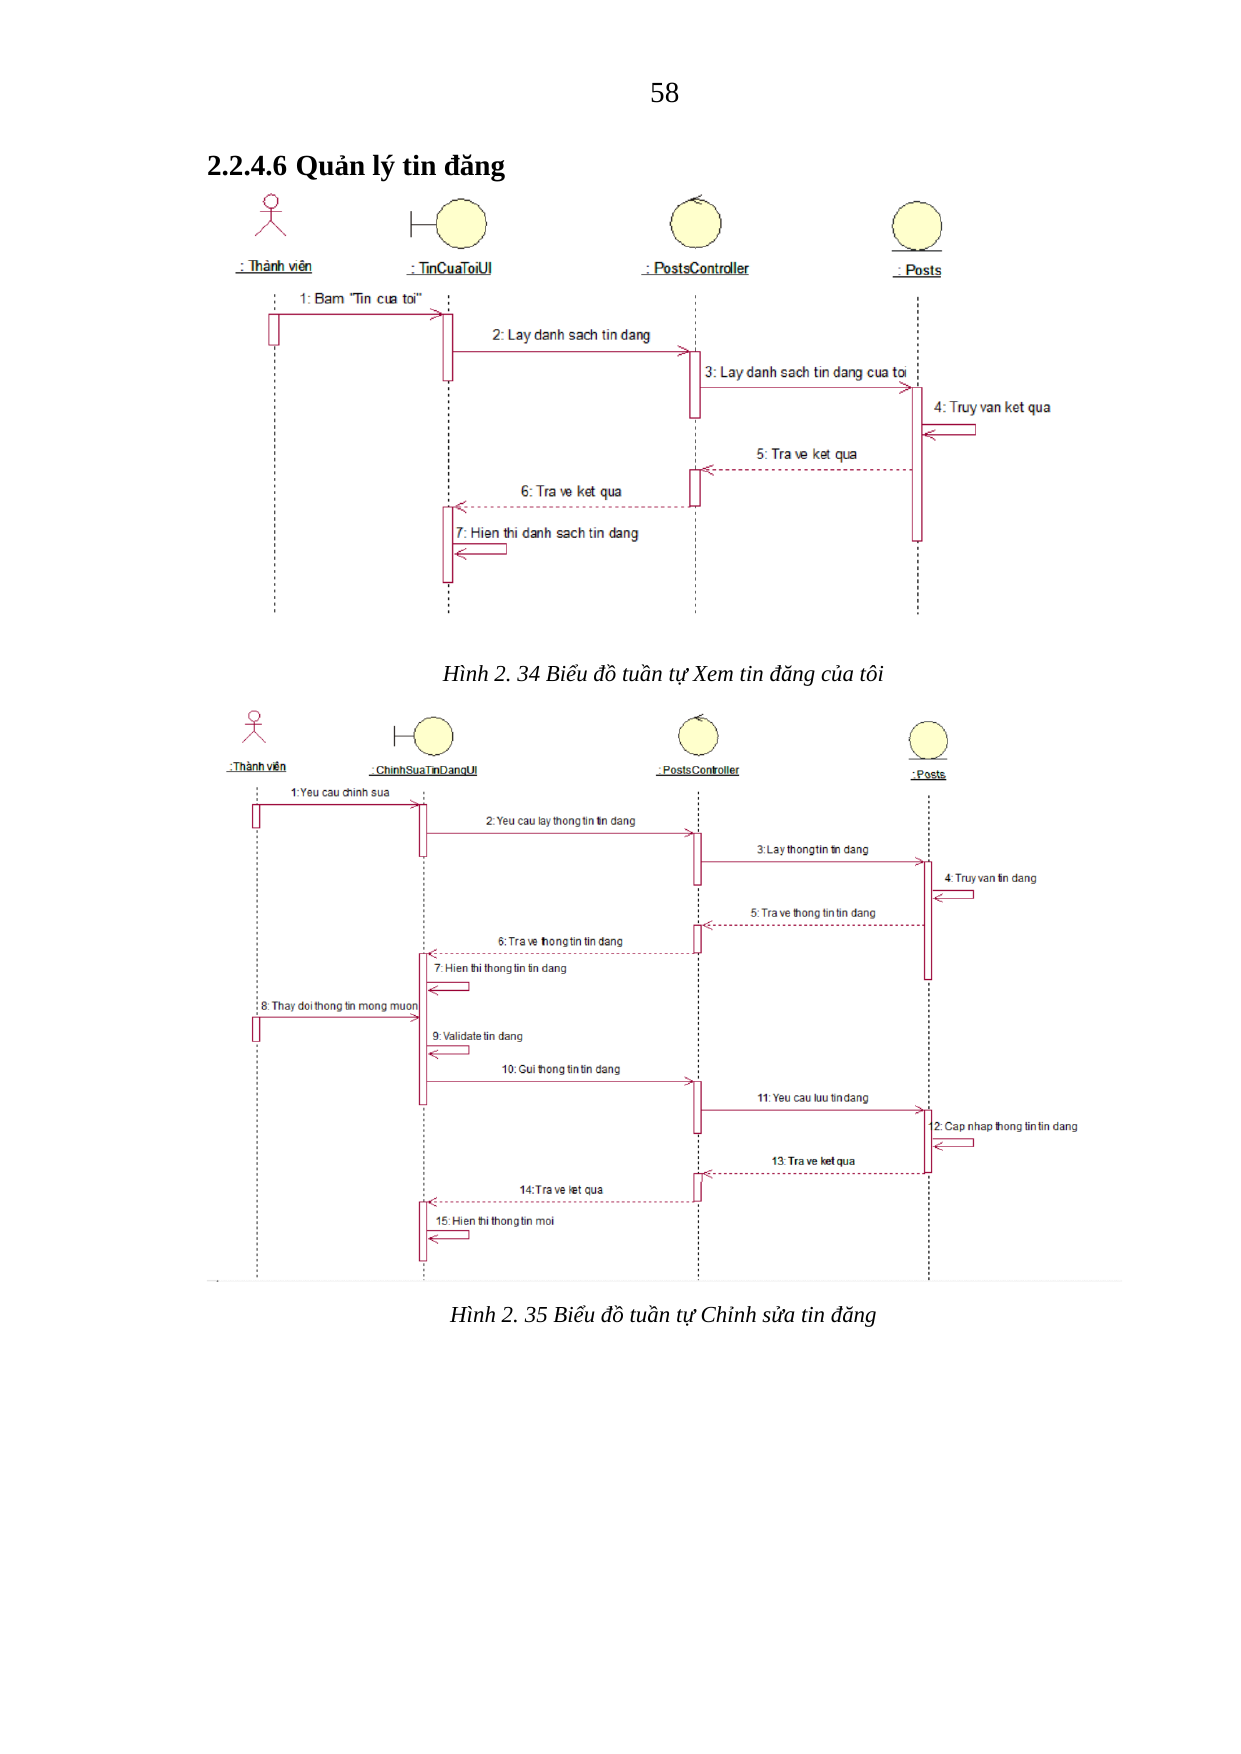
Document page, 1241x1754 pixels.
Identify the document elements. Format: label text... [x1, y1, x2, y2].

picture [206, 707, 1123, 1282]
picture [206, 183, 1123, 641]
subtitle Quản lý tin đăng [207, 148, 1122, 181]
